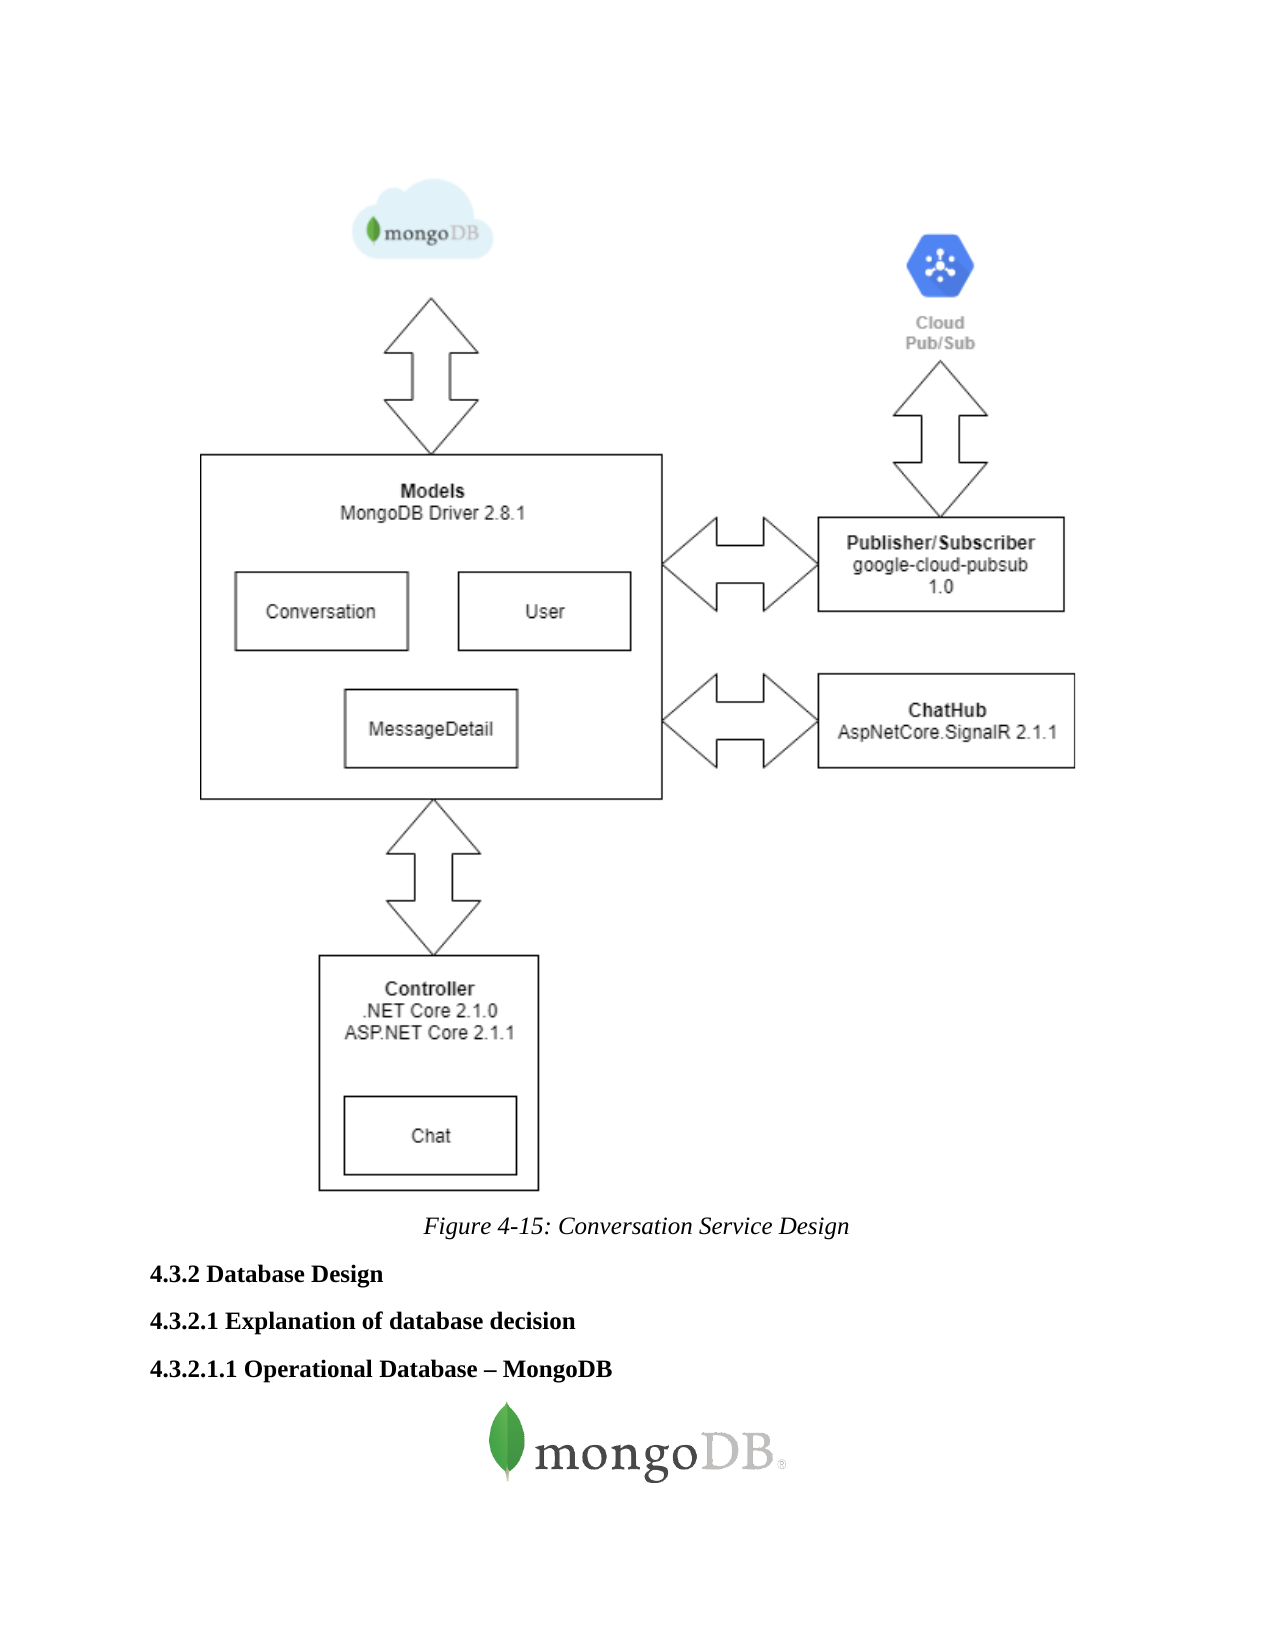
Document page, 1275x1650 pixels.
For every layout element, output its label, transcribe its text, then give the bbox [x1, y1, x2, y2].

picture [200, 150, 1075, 1193]
text 4.3.2 Database Design [150, 1259, 1125, 1287]
text Figure 4-15: Conversation Service Design [150, 1211, 1125, 1240]
text 4.3.2.1 Explanation of database decision [150, 1306, 1125, 1335]
picture [489, 1401, 786, 1483]
text 4.3.2.1.1 Operational Database – MongoDB [150, 1354, 1125, 1383]
